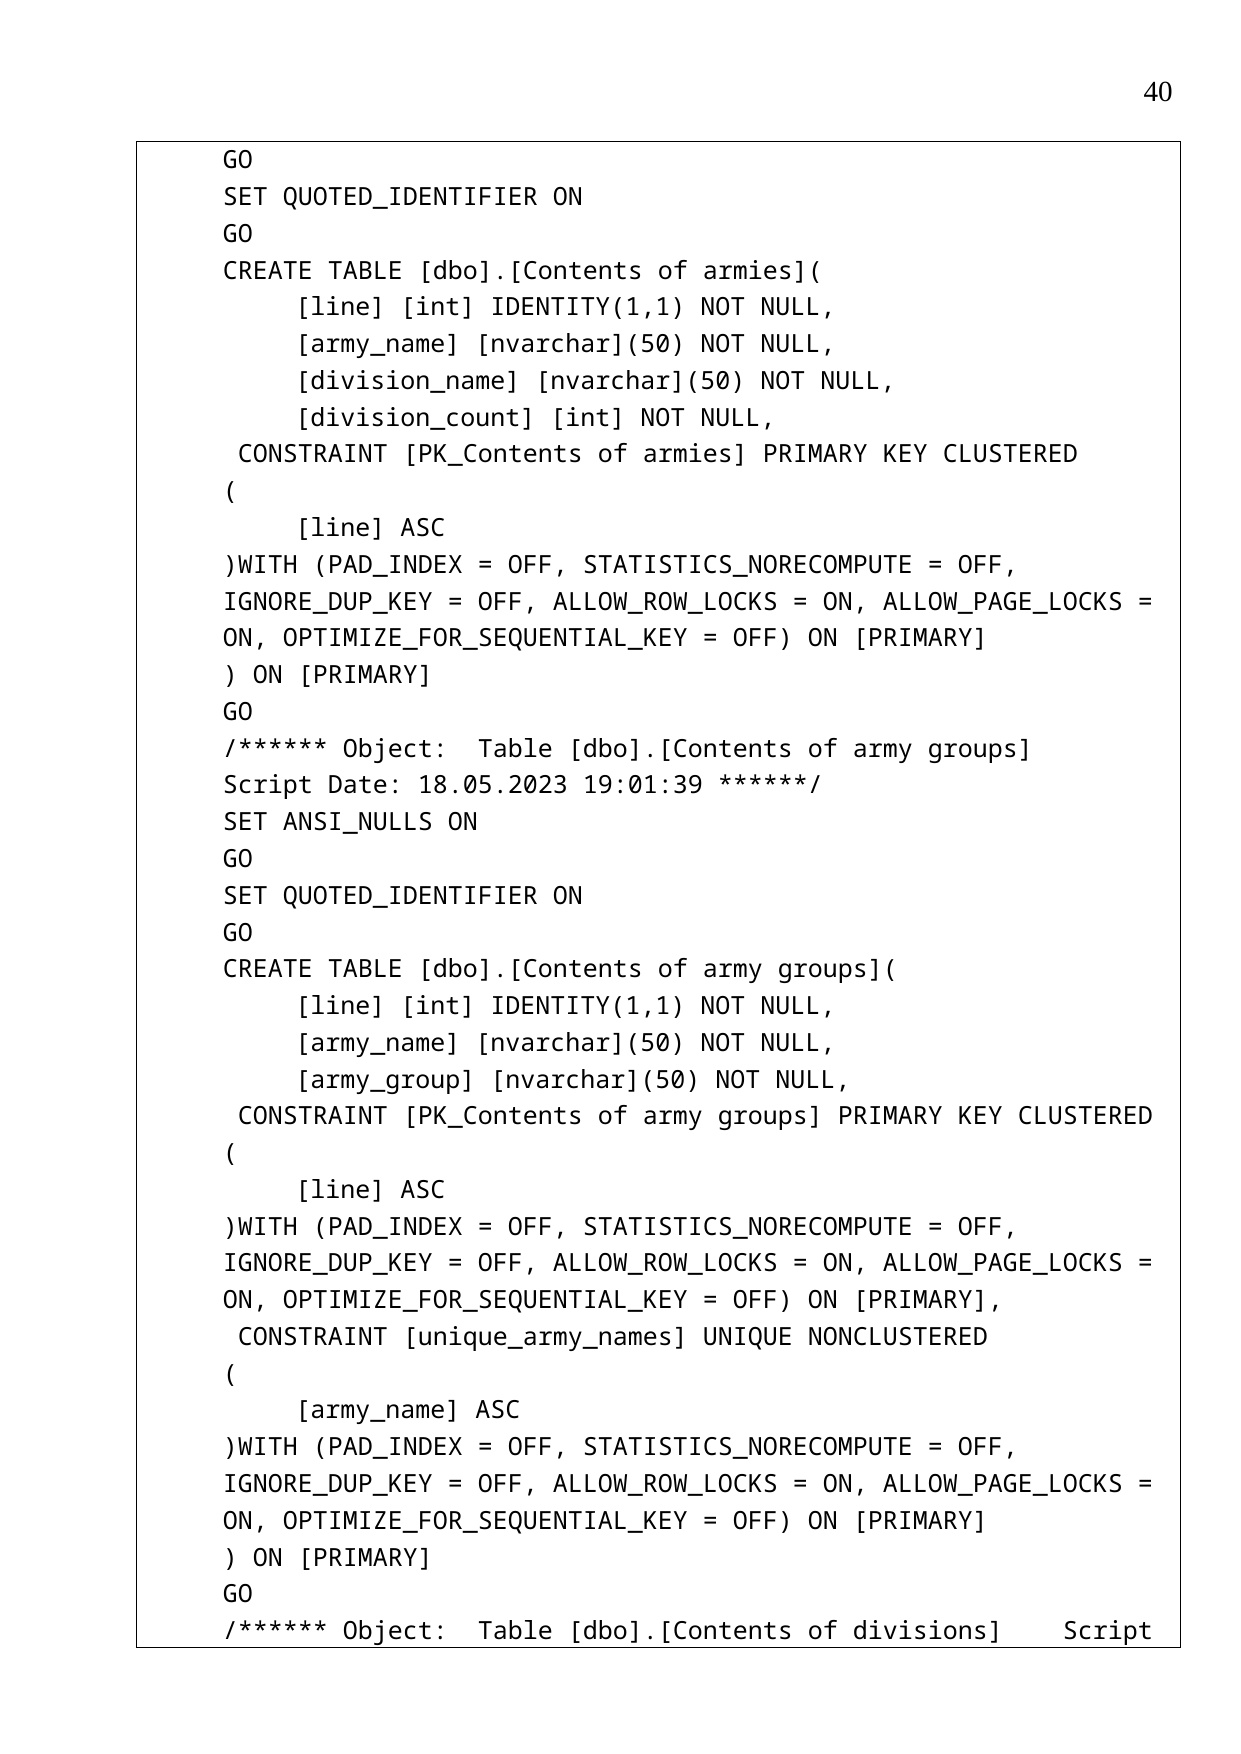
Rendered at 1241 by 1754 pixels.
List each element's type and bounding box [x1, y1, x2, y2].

table_header [137, 142, 1180, 1647]
